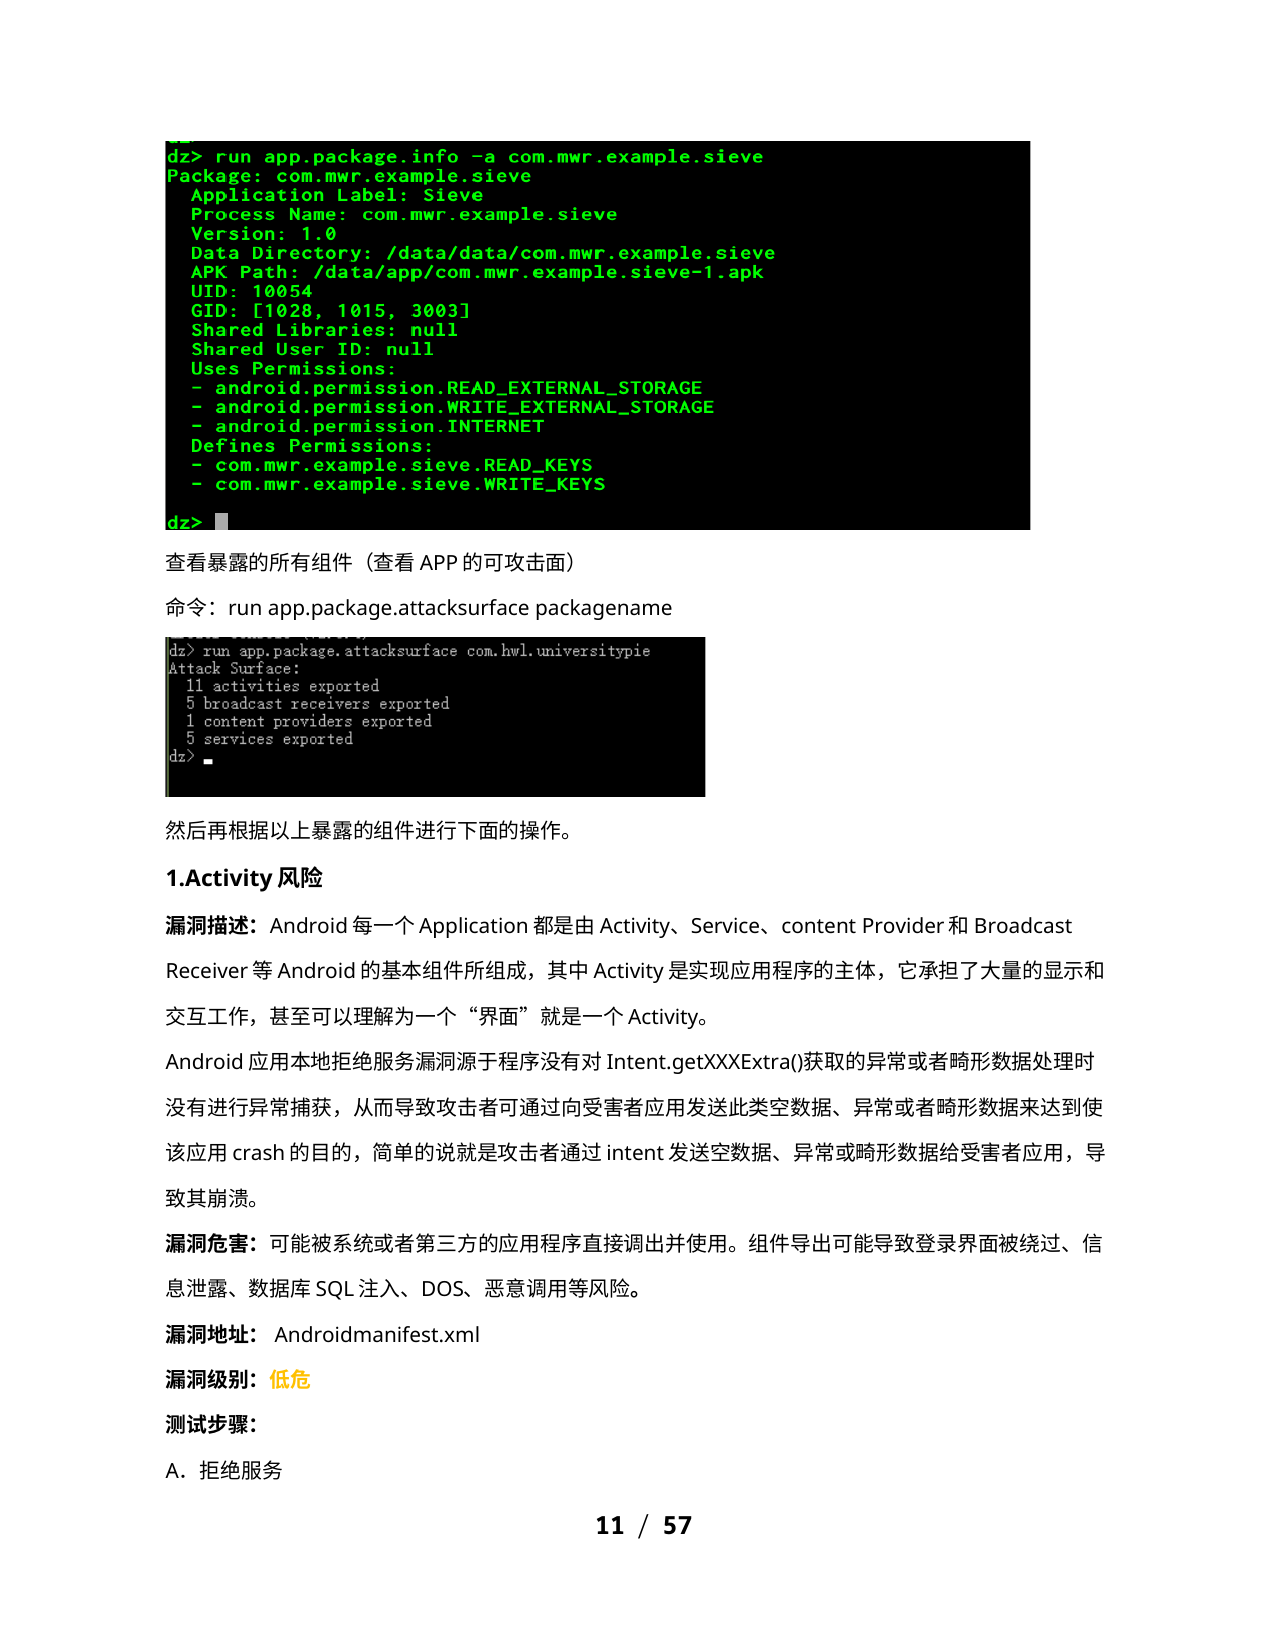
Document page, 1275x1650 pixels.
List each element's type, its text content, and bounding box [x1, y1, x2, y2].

text 查看暴露的所有组件（查看APP的可攻击面） [165, 546, 1109, 577]
text 漏洞危害：可能被系统或者第三方的应用程序直接调出并使用。组件导出可能导致登录界面被绕过、信息泄露、数据库SQL注入、DOS、恶意调用等风险。 [165, 1227, 1109, 1303]
text 测试步骤： [165, 1408, 1109, 1439]
text Android应用本地拒绝服务漏洞源于程序没有对Intent.getXXXExtra()获取的异常或者畸形数据处理时没有进行异常捕获，从而导致攻击者可通过向受害者应用发送此类空数据、异常或者畸形数据来达到使该应用crash的目的，简单的说就是攻击者通过intent发送空数据、异常或畸形数据给受害者应用，导致其崩溃。 [165, 1046, 1109, 1212]
text 漏洞级别：低危 [165, 1363, 1109, 1393]
picture [165, 141, 1031, 530]
picture [165, 637, 706, 797]
text 命令：run app.package.attacksurface packagename [165, 592, 1109, 622]
text A．拒绝服务 [165, 1454, 1109, 1484]
text 然后再根据以上暴露的组件进行下面的操作。 [165, 814, 1109, 844]
text 漏洞地址： Androidmanifest.xml [165, 1318, 1109, 1348]
subtitle 1.Activity风险 [165, 859, 1109, 893]
text 漏洞描述：Android每一个Application都是由Activity、Service、content Provider和Broadcast Receiver等Android的基本组件所组成，其中Activity是实现应用程序的主体，它承担了大量的显示和交互工作，甚至可以理解为一个“界面”就是一个Activity。 [165, 909, 1109, 1031]
